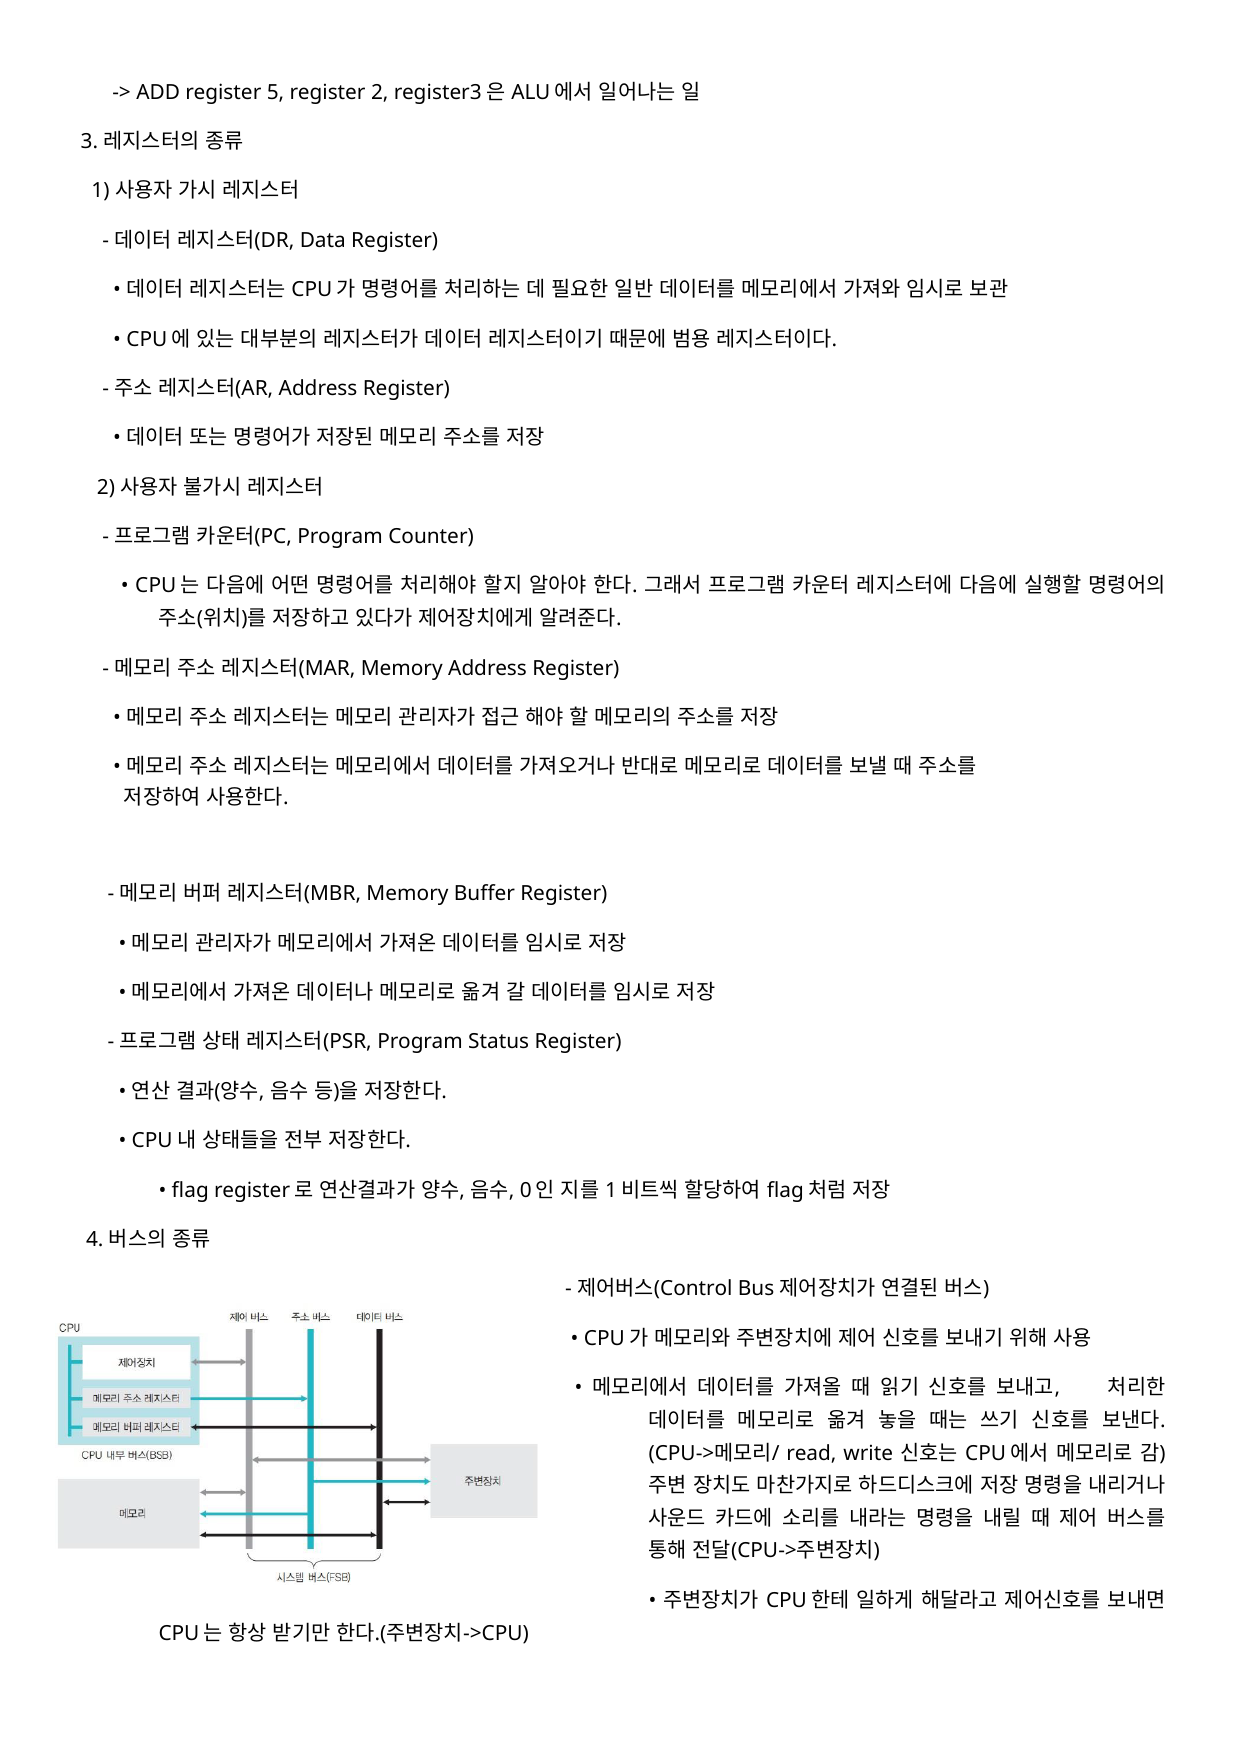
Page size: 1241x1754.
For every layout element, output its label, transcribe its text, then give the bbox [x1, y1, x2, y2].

text • 메모리에서 가져온 데이터나 메모리로 옮겨 갈 데이터를 임시로 저장 [75, 975, 1165, 1006]
text • 메모리 관리자가 메모리에서 가져온 데이터를 임시로 저장 [75, 926, 1165, 956]
text • CPU가 메모리와 주변장치에 제어 신호를 보내기 위해 사용 [548, 1321, 1165, 1351]
text • flag register로 연산결과가 양수, 음수, 0인 지를 1비트씩 할당하여 flag처럼 저장 [75, 1173, 1165, 1203]
text • 주변장치가 CPU한테 일하게 해달라고 제어신호를 보내면 CPU는 항상 받기만 한다.(주변장치->CPU) [158, 1583, 1165, 1646]
text 1) 사용자 가시 레지스터 [75, 174, 1165, 204]
text - 프로그램 카운터(PC, Program Counter) [75, 519, 1165, 550]
text 2) 사용자 불가시 레지스터 [75, 470, 1165, 500]
text - 메모리 버퍼 레지스터(MBR, Memory Buffer Register) [75, 877, 1165, 907]
text • 데이터 레지스터는 CPU가 명령어를 처리하는 데 필요한 일반 데이터를 메모리에서 가져와 임시로 보관 [75, 272, 1165, 303]
text • CPU내 상태들을 전부 저장한다. [75, 1123, 1165, 1154]
text • 메모리 주소 레지스터는 메모리 관리자가 접근 해야 할 메모리의 주소를 저장 [75, 700, 1165, 731]
text -> ADD register 5, register 2, register3은 ALU에서 일어나는 일 [96, 75, 1165, 105]
text • CPU는 다음에 어떤 명령어를 처리해야 할지 알아야 한다. 그래서 프로그램 카운터 레지스터에 다음에 실행할 명령어의 주소(위치)를 저장하고 있다가 제어장치에게 알려준다. [75, 569, 1165, 632]
picture [43, 1300, 548, 1585]
text - 데이터 레지스터(DR, Data Register) [75, 223, 1165, 253]
text • CPU에 있는 대부분의 레지스터가 데이터 레지스터이기 때문에 범용 레지스터이다. [75, 322, 1165, 352]
text - 메모리 주소 레지스터(MAR, Memory Address Register) [75, 651, 1165, 681]
text 4. 버스의 종류 [75, 1222, 1165, 1252]
text - 프로그램 상태 레지스터(PSR, Program Status Register) [75, 1025, 1165, 1055]
text - 주소 레지스터(AR, Address Register) [75, 371, 1165, 402]
text - 제어버스(Control Bus 제어장치가 연결된 버스) [75, 1272, 1165, 1302]
text 저장하여 사용한다. [75, 780, 1165, 810]
text • 연산 결과(양수, 음수 등)을 저장한다. [75, 1074, 1165, 1104]
text • 데이터 또는 명령어가 저장된 메모리 주소를 저장 [75, 421, 1165, 451]
text • 메모리 주소 레지스터는 메모리에서 데이터를 가져오거나 반대로 메모리로 데이터를 보낼 때 주소를 [75, 749, 1165, 780]
text • 메모리에서 데이터를 가져올 때 읽기 신호를 보내고, 처리한 데이터를 메모리로 옮겨 놓을 때는 쓰기 신호를 보낸다.(CPU->메모리/ read, write 신호는 CPU에서 메모리로 감) 주변 장치도 마찬가지로 하드디스크에 저장 명령을 내리거나 사운드 카드에 소리를 내라는 명령을 내릴 때 제어 버스를 통해 전달(CPU->주변장치) [548, 1370, 1165, 1564]
text 3. 레지스터의 종류 [75, 124, 1165, 155]
